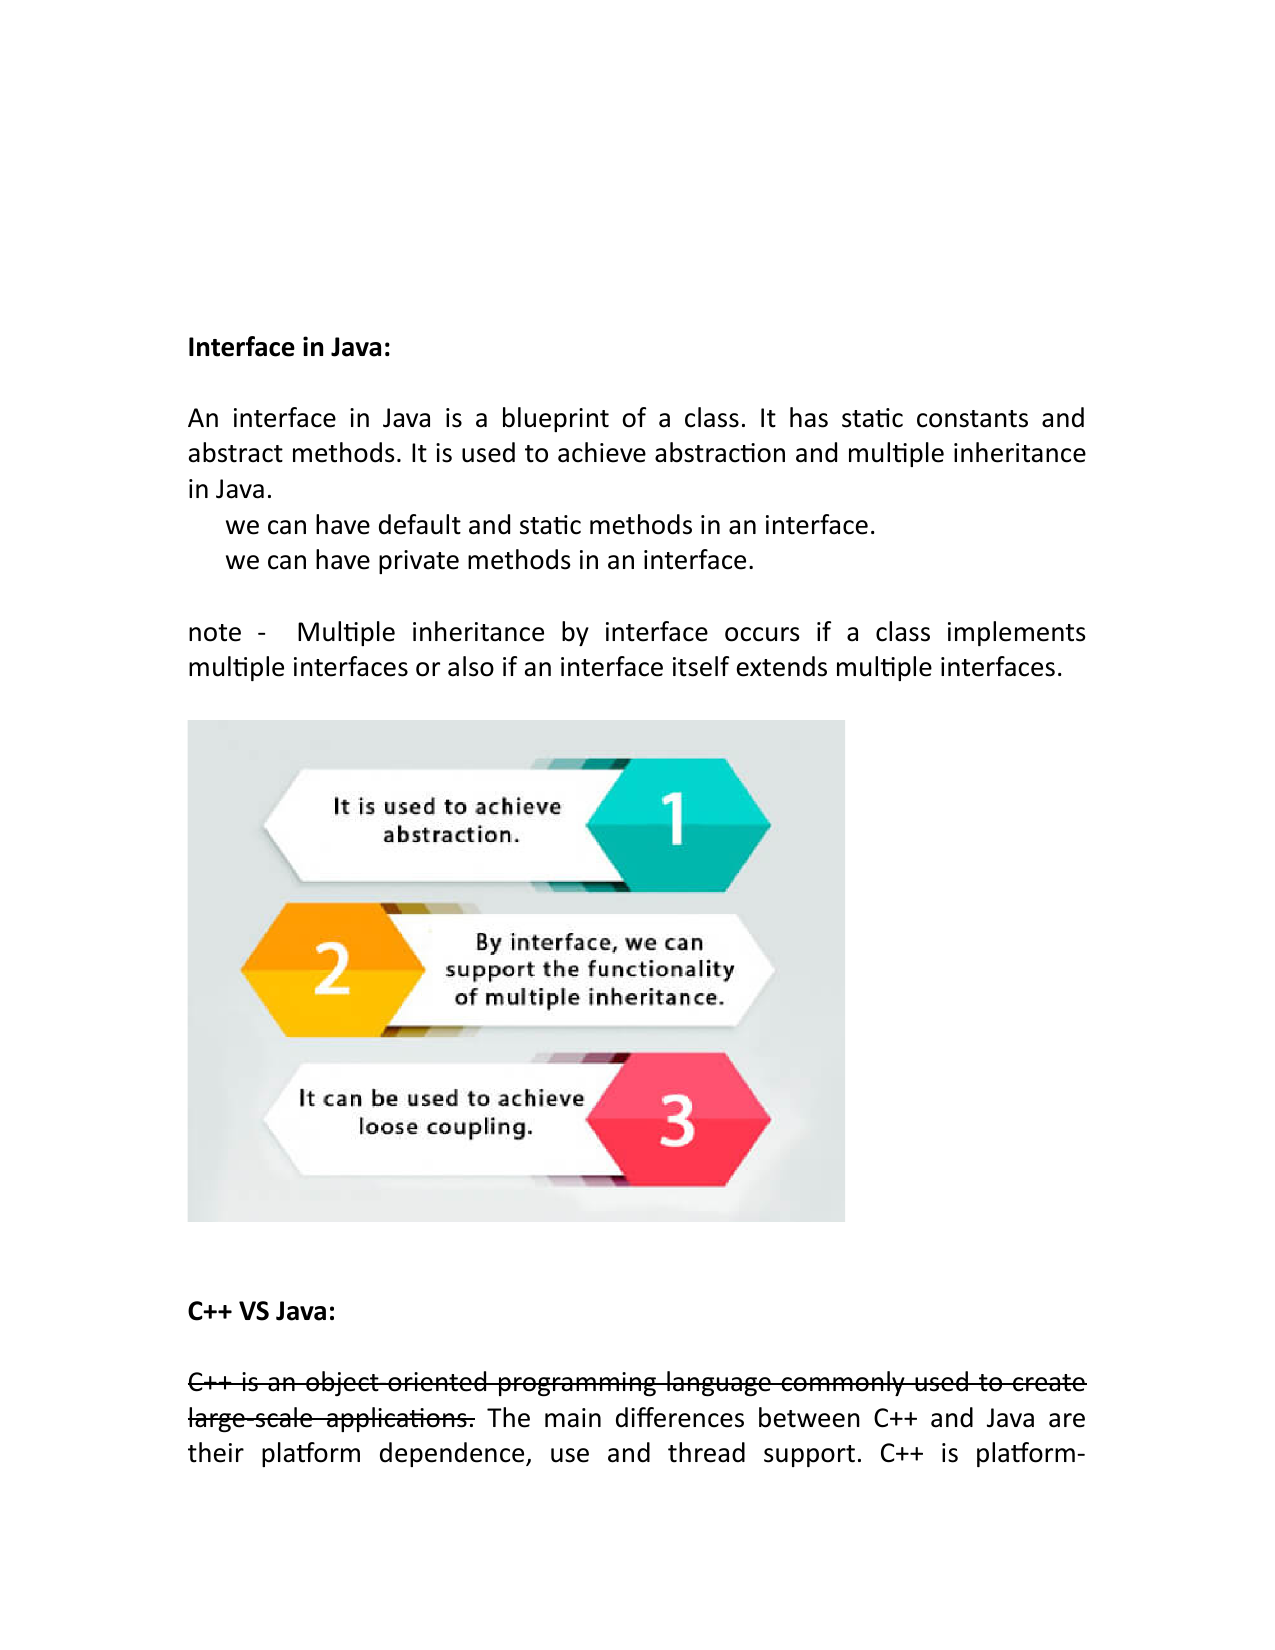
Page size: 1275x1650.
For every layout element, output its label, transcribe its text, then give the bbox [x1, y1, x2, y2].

text note - Multiple inheritance by interface occurs if a class implements multiple interfaces or also if an interface itself extends multiple interfaces. [187, 613, 1087, 684]
text we can have private methods in an interface. [225, 542, 1087, 577]
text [187, 1384, 1087, 1471]
text An interface in Java is a blueprint of a class. It has static constants and abstract methods. It is used to achieve abstraction and multiple inheritance in Java. [187, 399, 1087, 506]
text C++ VS Java: [187, 1292, 1087, 1328]
text we can have default and static methods in an interface. [225, 506, 1087, 542]
picture [187, 720, 846, 1222]
text Interface in Java: [187, 328, 1087, 364]
